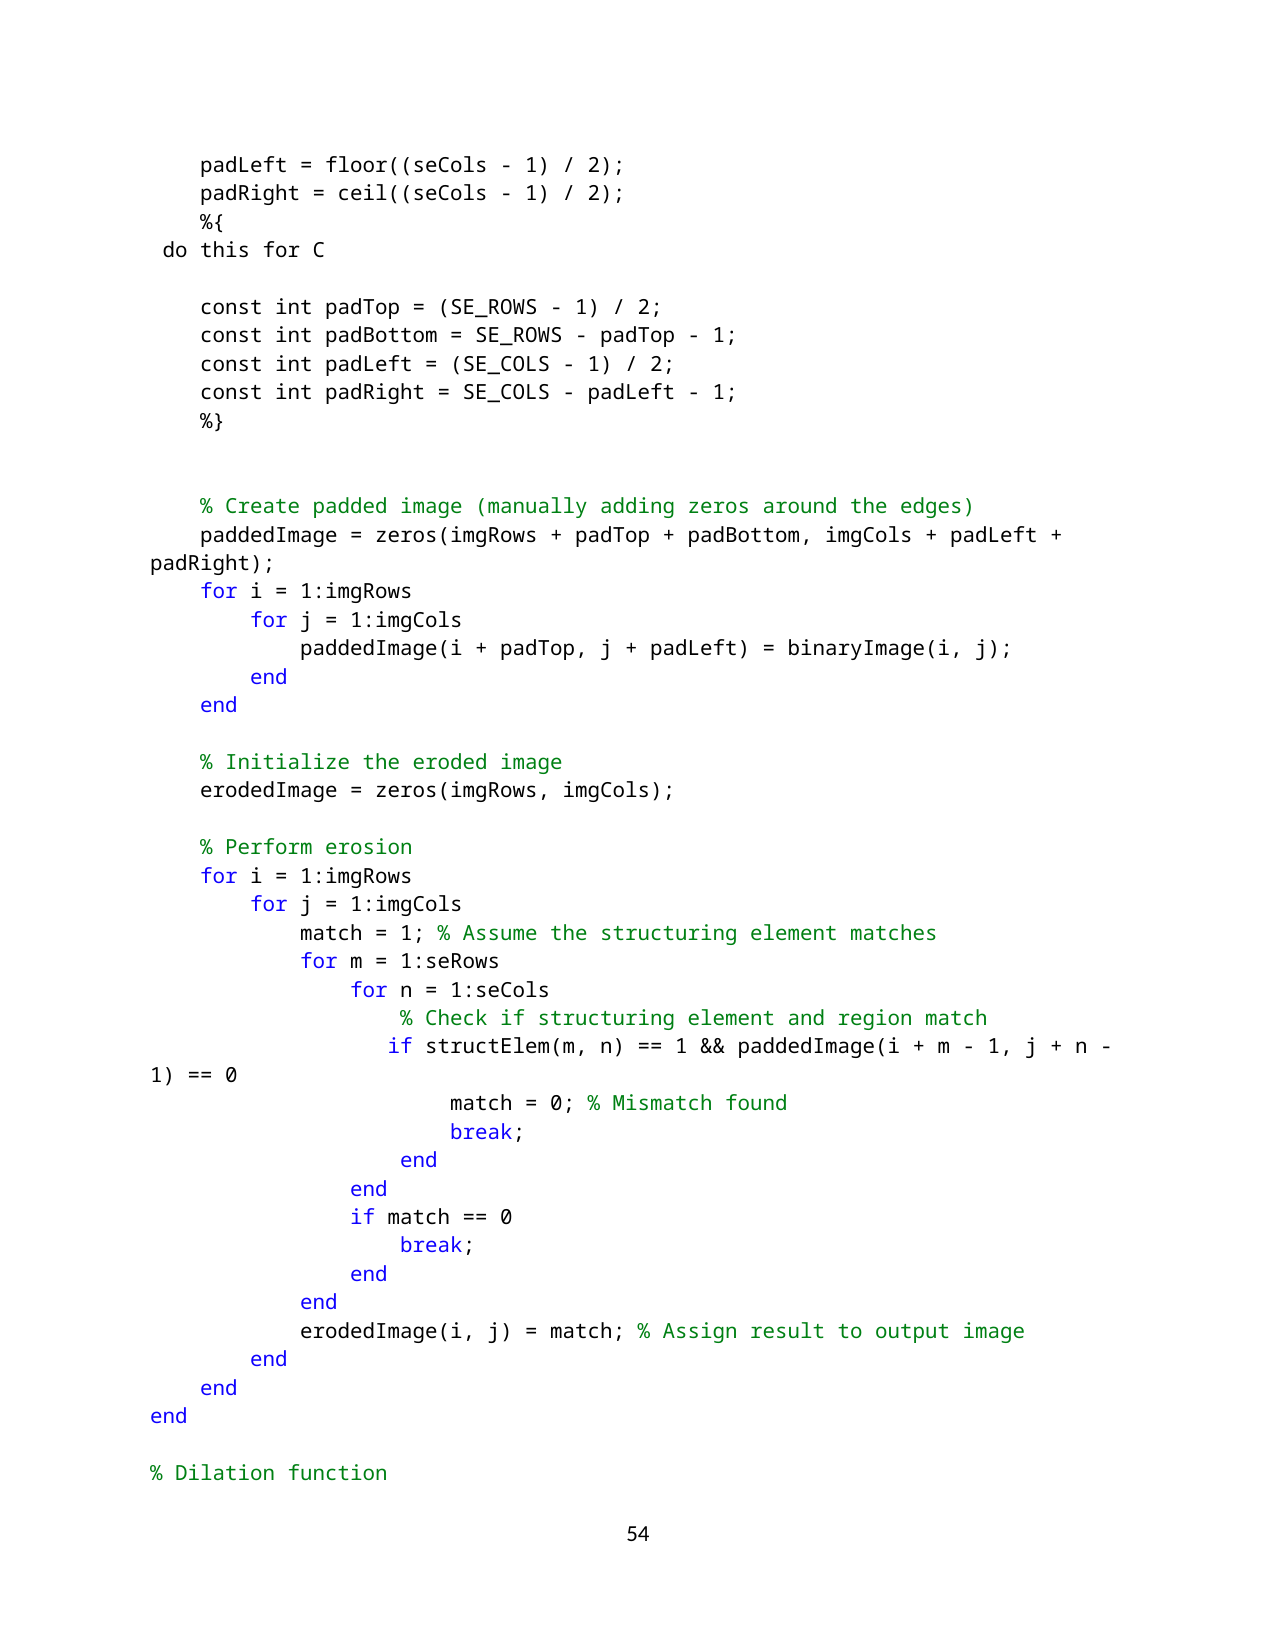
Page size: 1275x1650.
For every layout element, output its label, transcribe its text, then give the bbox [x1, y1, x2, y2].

text const int padRight = SE_COLS - padLeft - 1; [150, 377, 1125, 406]
text paddedImage = zeros(imgRows + padTop + padBottom, imgCols + padLeft + padRight); [150, 520, 1125, 577]
text erodedImage = zeros(imgRows, imgCols); [150, 776, 1125, 804]
text padLeft = floor((seCols - 1) / 2); [150, 150, 1125, 178]
text end [150, 1174, 1125, 1202]
text %} [150, 406, 1125, 434]
text % Create padded image (manually adding zeros around the edges) [150, 491, 1125, 520]
text end [150, 1287, 1125, 1316]
text for n = 1:seCols [150, 975, 1125, 1003]
text for j = 1:imgCols [150, 605, 1125, 633]
text end [150, 1373, 1125, 1401]
text end [150, 662, 1125, 690]
text % Perform erosion [150, 832, 1125, 861]
text const int padTop = (SE_ROWS - 1) / 2; [150, 292, 1125, 321]
text end [150, 1145, 1125, 1174]
text padRight = ceil((seCols - 1) / 2); [150, 178, 1125, 207]
text end [150, 1344, 1125, 1373]
text %{ [150, 207, 1125, 235]
text for i = 1:imgRows [150, 577, 1125, 605]
text % Dilation function [150, 1458, 1125, 1487]
text do this for C [150, 235, 1125, 264]
text for m = 1:seRows [150, 946, 1125, 975]
text if match == 0 [150, 1202, 1125, 1231]
text break; [150, 1117, 1125, 1145]
text % Check if structuring element and region match [150, 1003, 1125, 1032]
text paddedImage(i + padTop, j + padLeft) = binaryImage(i, j); [150, 633, 1125, 662]
text erodedImage(i, j) = match; % Assign result to output image [150, 1316, 1125, 1344]
text match = 1; % Assume the structuring element matches [150, 918, 1125, 946]
text break; [150, 1231, 1125, 1259]
text end [150, 1259, 1125, 1287]
text % Initialize the eroded image [150, 747, 1125, 776]
text for i = 1:imgRows [150, 861, 1125, 889]
text end [150, 1401, 1125, 1430]
text const int padBottom = SE_ROWS - padTop - 1; [150, 321, 1125, 349]
text const int padLeft = (SE_COLS - 1) / 2; [150, 349, 1125, 377]
text end [150, 690, 1125, 719]
text if structElem(m, n) == 1 && paddedImage(i + m - 1, j + n - 1) == 0 [150, 1032, 1125, 1088]
text for j = 1:imgCols [150, 889, 1125, 918]
text match = 0; % Mismatch found [150, 1088, 1125, 1117]
